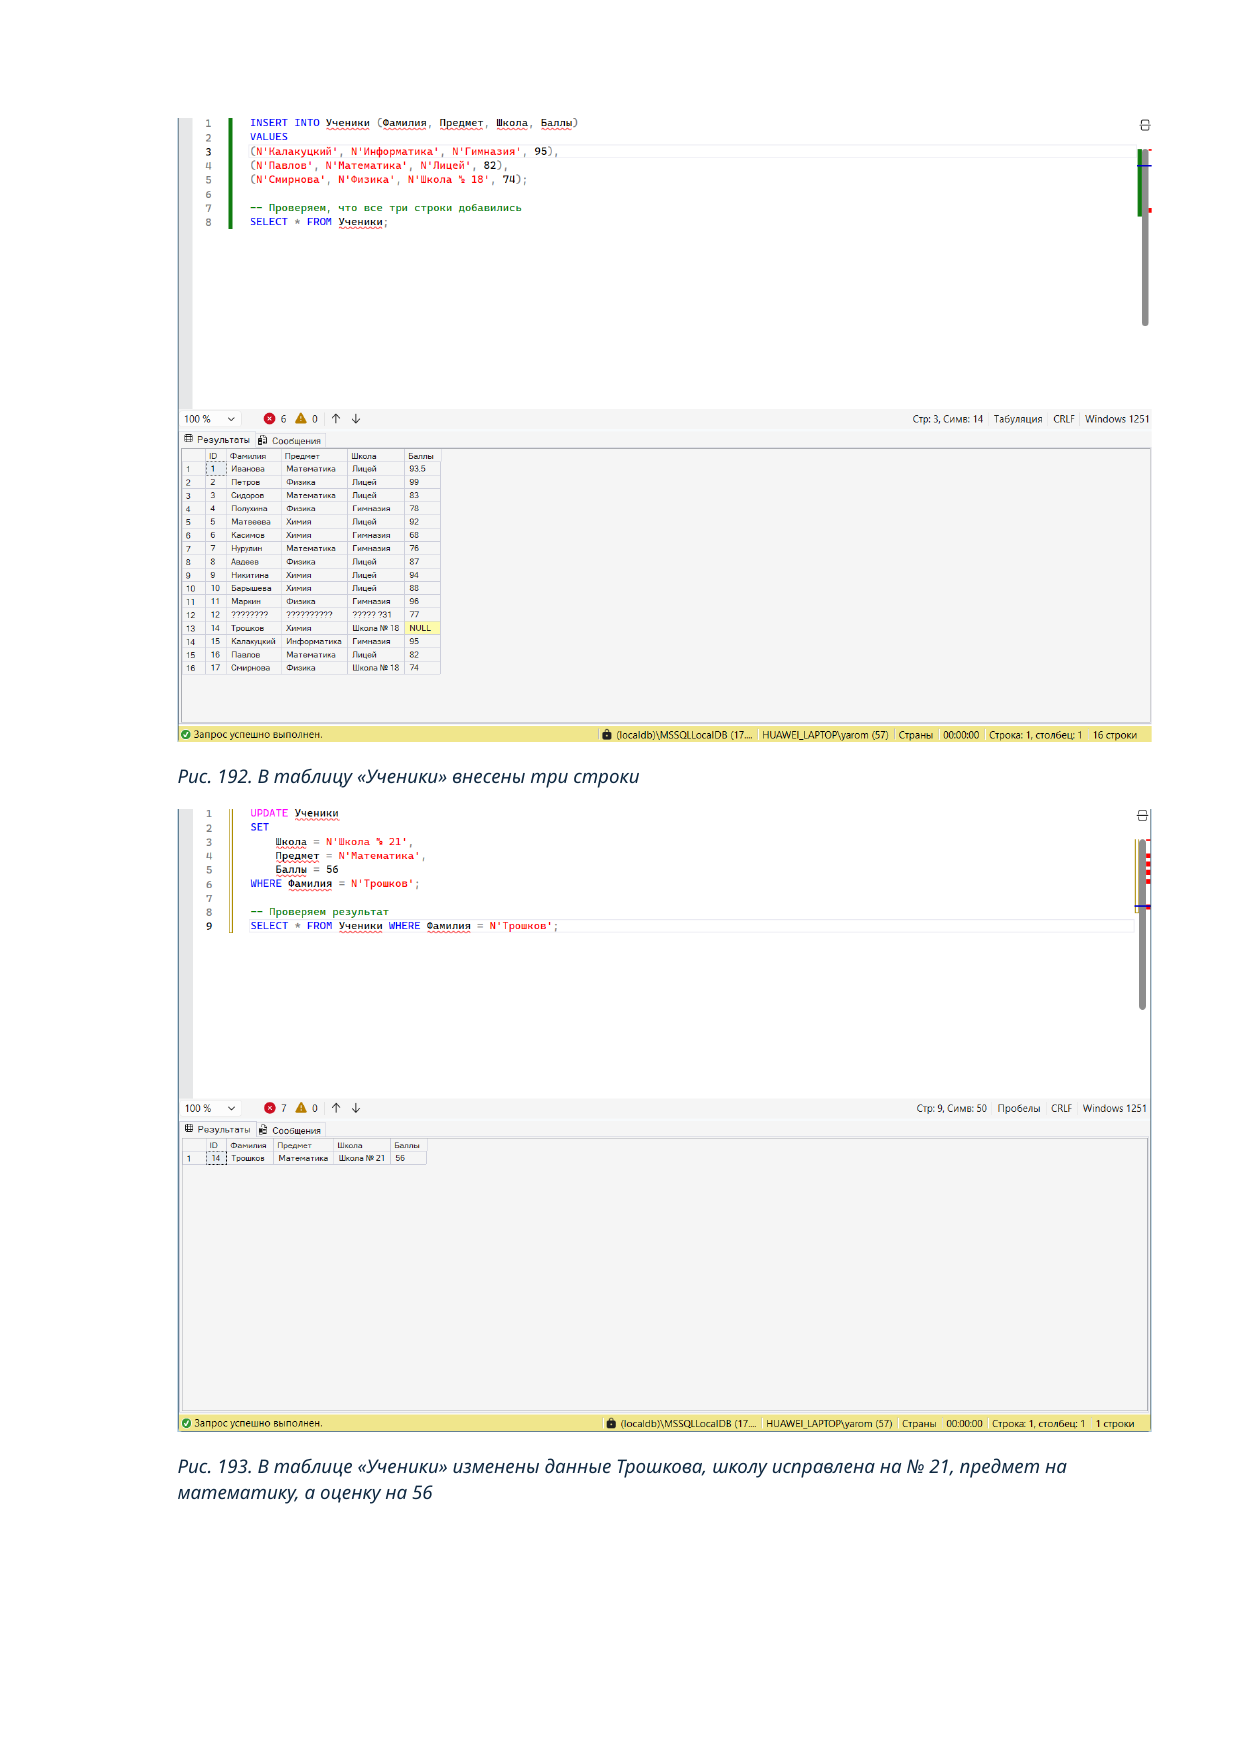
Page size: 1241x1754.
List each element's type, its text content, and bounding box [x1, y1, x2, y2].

picture [177, 118, 1152, 742]
picture [177, 809, 1152, 1432]
